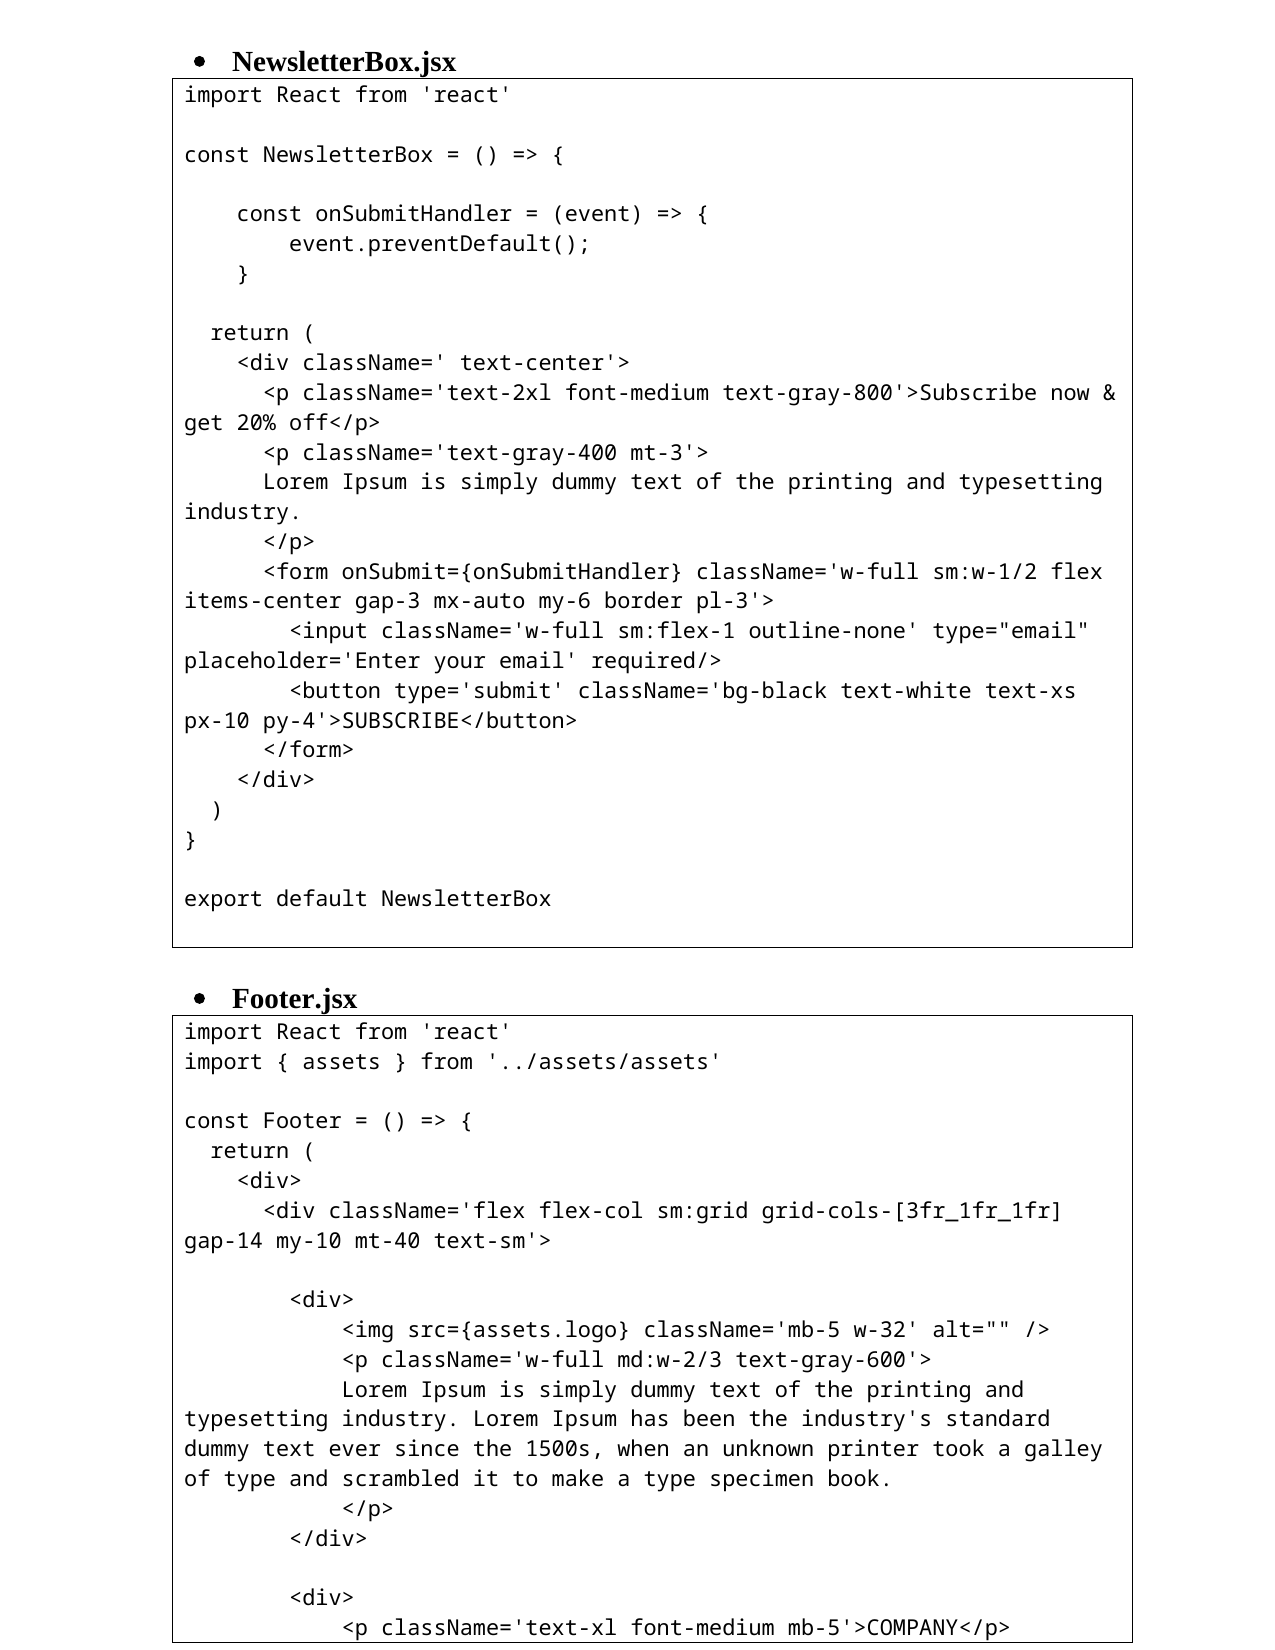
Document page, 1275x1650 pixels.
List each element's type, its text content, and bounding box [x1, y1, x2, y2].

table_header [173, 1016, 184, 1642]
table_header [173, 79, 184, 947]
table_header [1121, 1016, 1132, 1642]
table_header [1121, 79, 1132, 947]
list NewsletterBox.jsx [194, 44, 1125, 78]
list Footer.jsx [194, 981, 1125, 1015]
